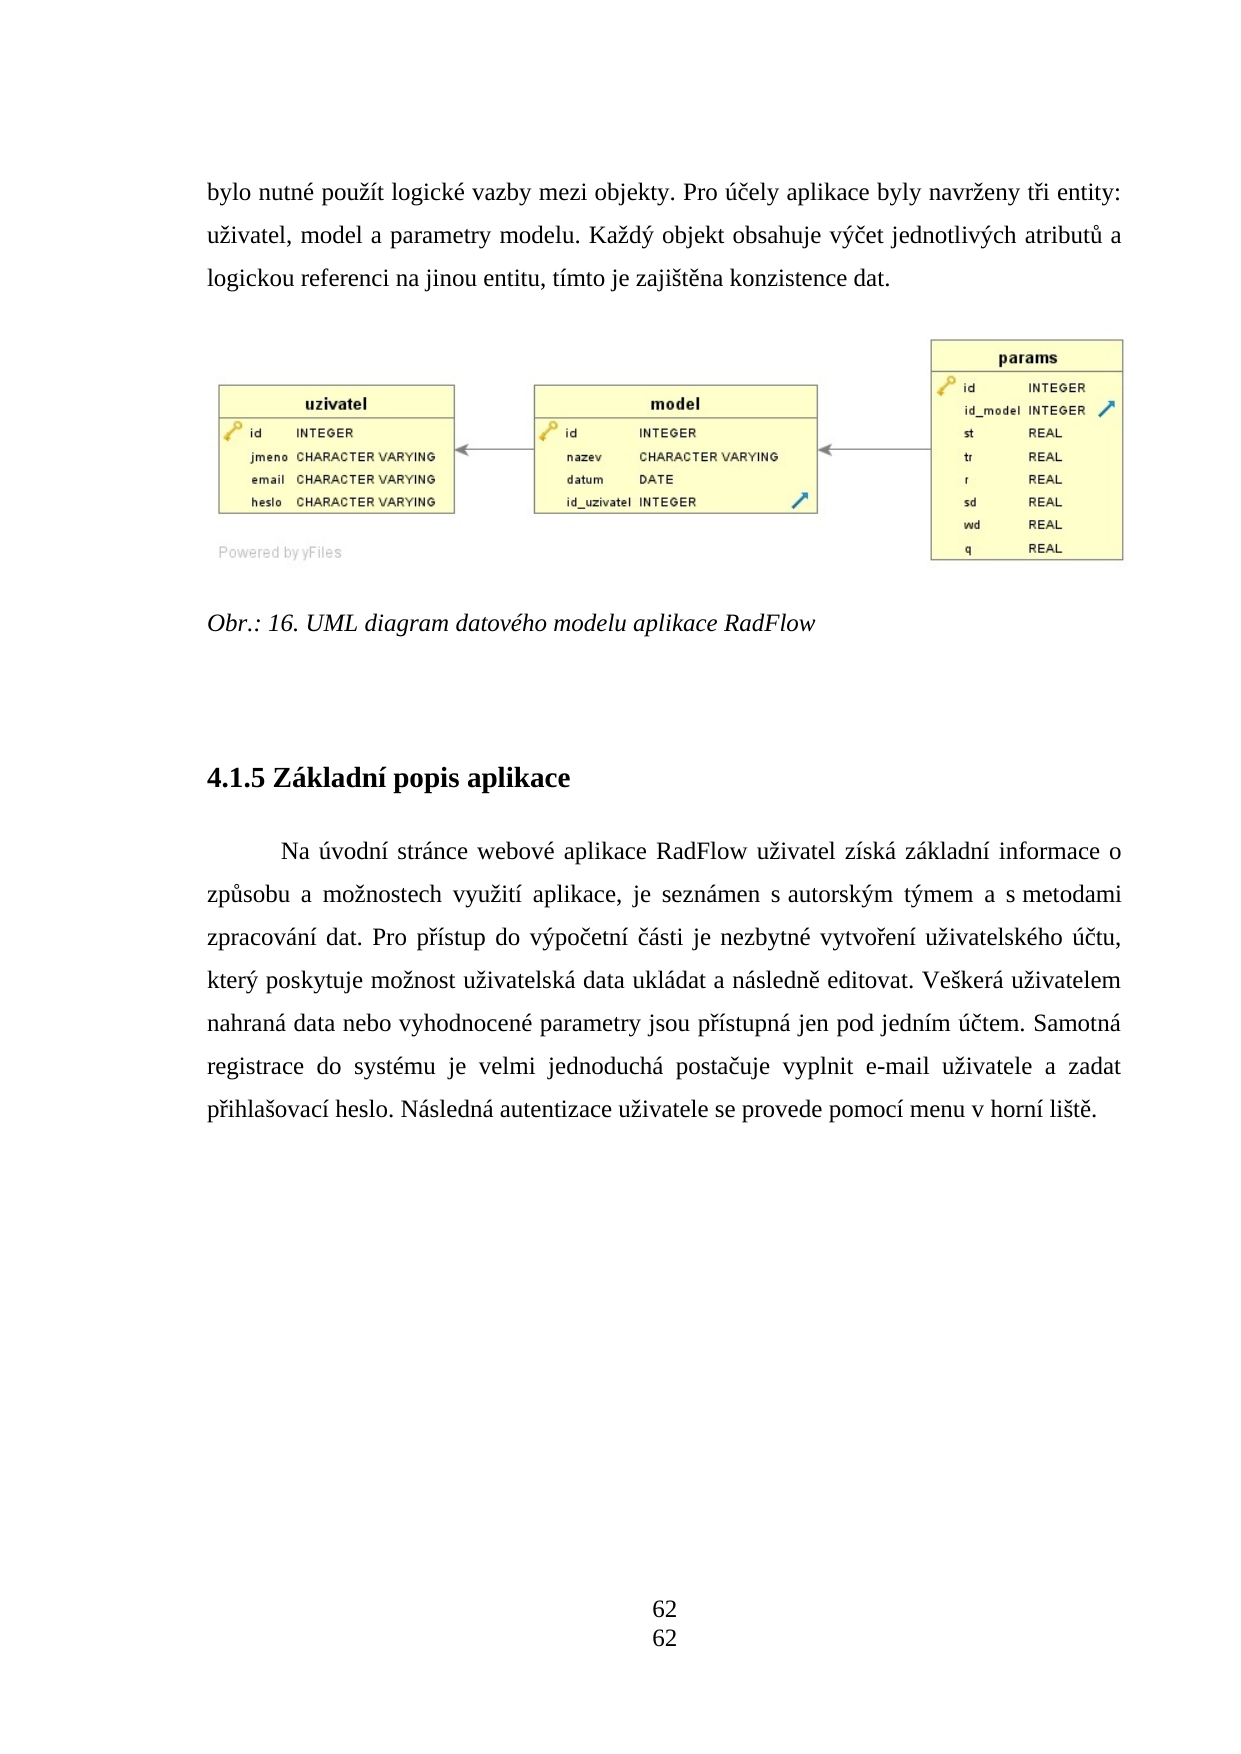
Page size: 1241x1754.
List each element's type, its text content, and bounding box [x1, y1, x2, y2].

text Na úvodní stránce webové aplikace RadFlow uživatel získá základní informace o způsobu a možnostech využití aplikace, je seznámen s autorským týmem a s metodami zpracování dat. Pro přístup do výpočetní části je nezbytné vytvoření uživatelského účtu, který poskytuje možnost uživatelská data ukládat a následně editovat. Veškerá uživatelem nahraná data nebo vyhodnocené parametry jsou přístupná jen pod jedním účtem. Samotná registrace do systému je velmi jednoduchá postačuje vyplnit e-mail uživatele a zadat přihlašovací heslo. Následná autentizace uživatele se provede pomocí menu v horní liště. [207, 836, 1122, 1123]
picture [206, 327, 1136, 573]
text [207, 177, 1122, 292]
subtitle 4.1.5 Základní popis aplikace [207, 761, 1122, 794]
